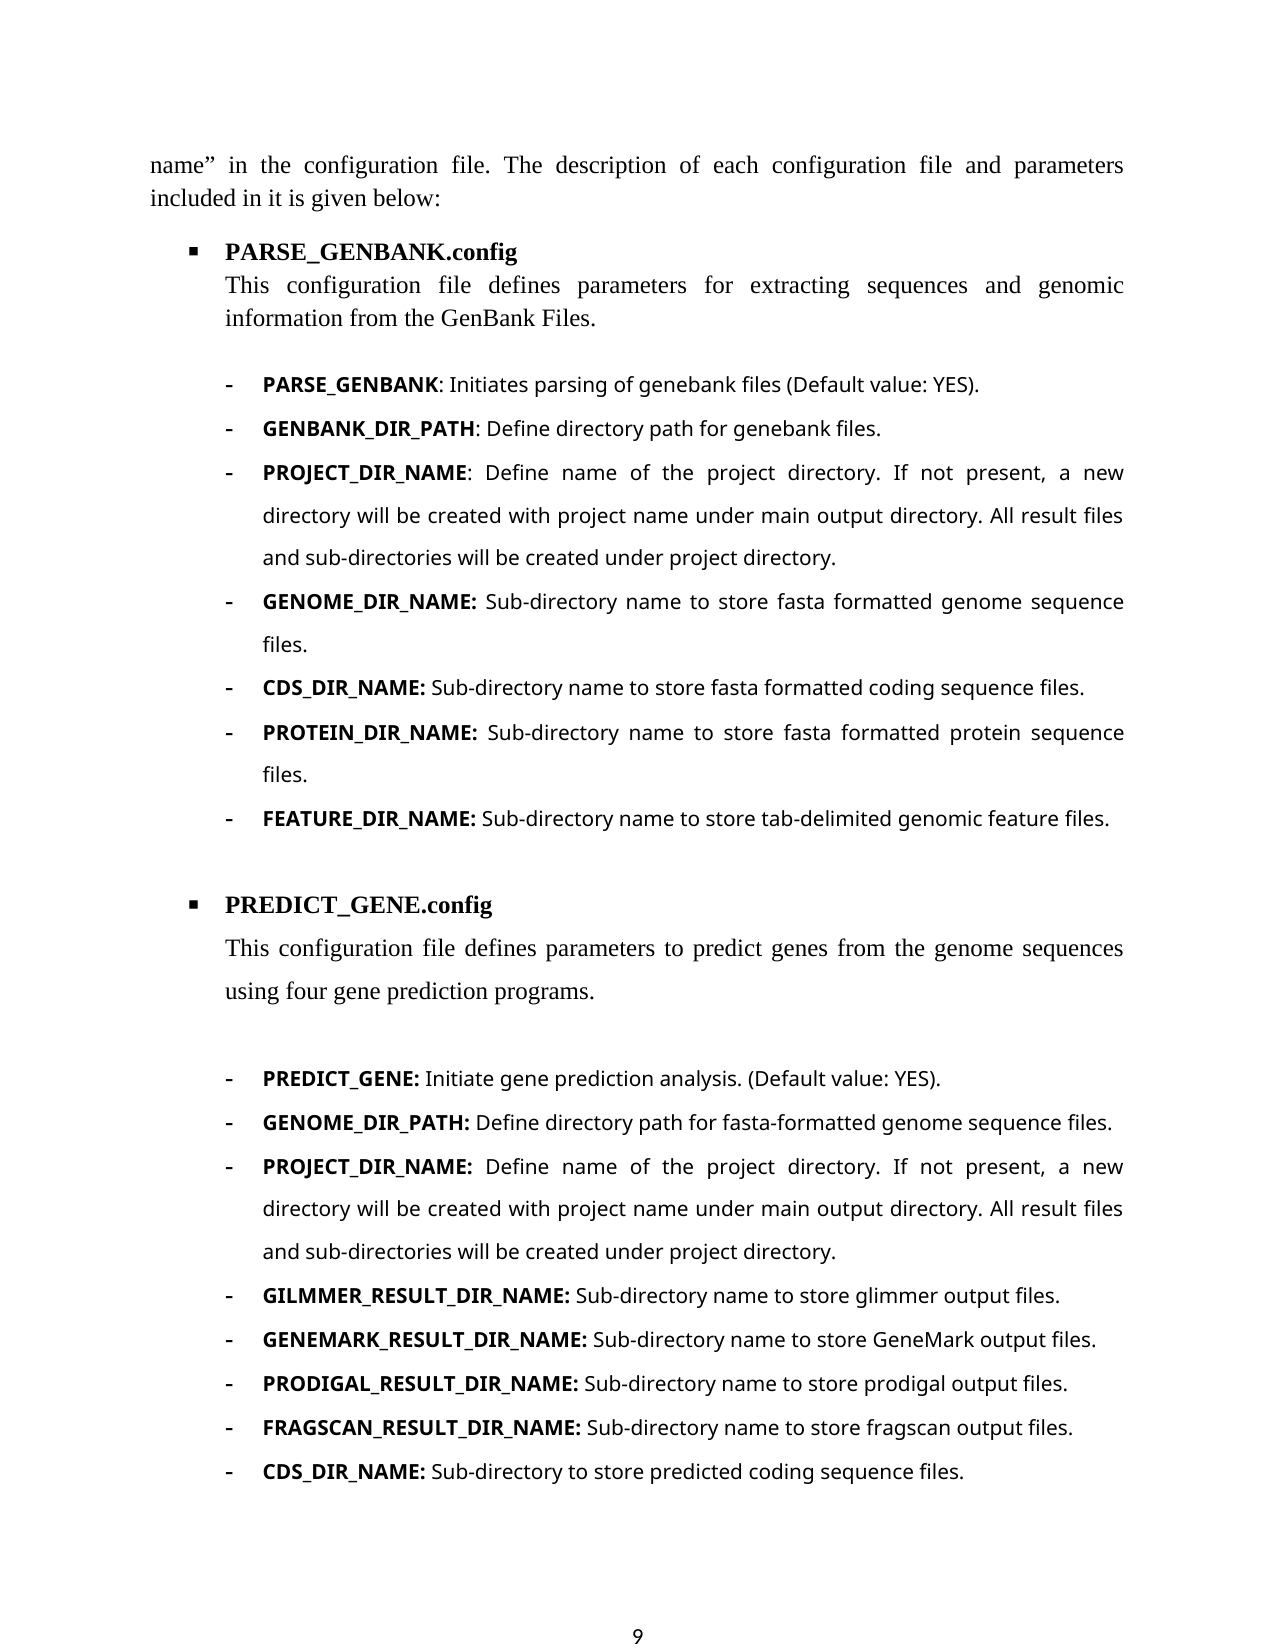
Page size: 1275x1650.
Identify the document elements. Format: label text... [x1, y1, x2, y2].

list FEATURE_DIR_NAME: Sub-directory name to store tab-delimited genomic feature files. [225, 803, 1125, 832]
list FRAGSCAN_RESULT_DIR_NAME: Sub-directory name to store fragscan output files. [225, 1412, 1125, 1442]
list PARSE_GENBANK: Initiates parsing of genebank files (Default value: YES). [225, 369, 1125, 398]
list GENOME_DIR_PATH: Define directory path for fasta-formatted genome sequence files. [225, 1107, 1125, 1136]
list GILMMER_RESULT_DIR_NAME: Sub-directory name to store glimmer output files. [225, 1280, 1125, 1309]
list PROJECT_DIR_NAME: Define name of the project directory. If not present, a new directory will be created with project name under main output directory. All result files and sub-directories will be created under project directory. [225, 1151, 1125, 1266]
list CDS_DIR_NAME: Sub-directory name to store fasta formatted coding sequence files. [225, 672, 1125, 702]
list PREDICT_GENE.config [187, 890, 1125, 919]
list PREDICT_GENE: Initiate gene prediction analysis. (Default value: YES). [225, 1063, 1125, 1092]
list This configuration file defines parameters for extracting sequences and genomic information from the GenBank Files. [225, 270, 1125, 332]
list GENEMARK_RESULT_DIR_NAME: Sub-directory name to store GeneMark output files. [225, 1324, 1125, 1353]
list PROTEIN_DIR_NAME: Sub-directory name to store fasta formatted protein sequence files. [225, 717, 1125, 789]
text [150, 150, 1125, 212]
list This configuration file defines parameters to predict genes from the genome sequences using four gene prediction programs. [225, 933, 1125, 1005]
list CDS_DIR_NAME: Sub-directory to store predicted coding sequence files. [225, 1456, 1125, 1486]
list PRODIGAL_RESULT_DIR_NAME: Sub-directory name to store prodigal output files. [225, 1368, 1125, 1398]
list PARSE_GENBANK.config [187, 237, 1125, 266]
list PROJECT_DIR_NAME: Define name of the project directory. If not present, a new directory will be created with project name under main output directory. All result files and sub-directories will be created under project directory. [225, 457, 1125, 572]
list GENBANK_DIR_PATH: Define directory path for genebank files. [225, 413, 1125, 443]
list GENOME_DIR_NAME: Sub-directory name to store fasta formatted genome sequence files. [225, 586, 1125, 658]
